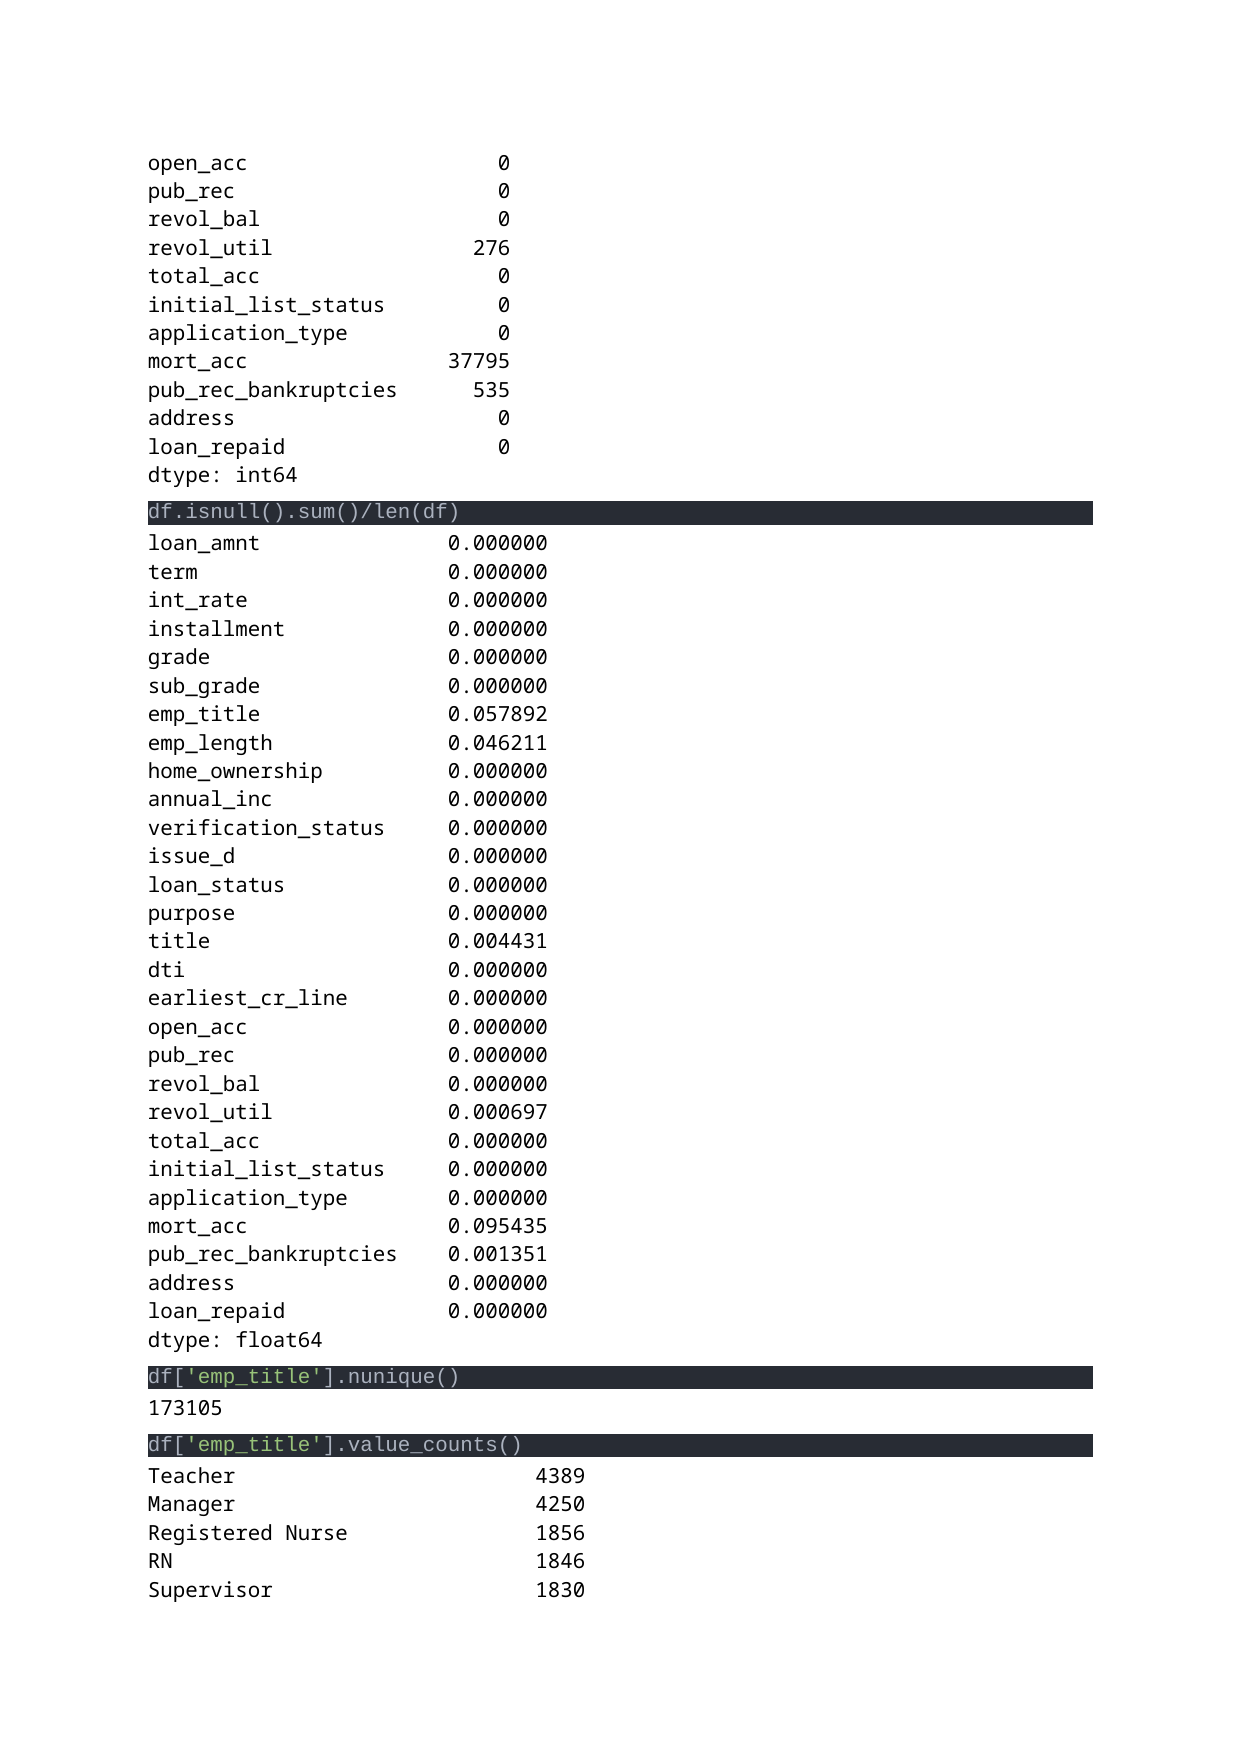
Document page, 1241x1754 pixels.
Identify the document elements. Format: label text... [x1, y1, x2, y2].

text loan_amnt 0.000000 [148, 528, 1093, 557]
text mort_acc 37795 [148, 347, 1093, 375]
text dtype: float64 [148, 1325, 1093, 1353]
text issue_d 0.000000 [148, 841, 1093, 870]
text application_type 0.000000 [148, 1183, 1093, 1211]
text revol_bal 0 [148, 204, 1093, 233]
text initial_list_status 0 [148, 290, 1093, 318]
text df['emp_title'].nunique() [148, 1366, 1093, 1389]
text int_rate 0.000000 [148, 585, 1093, 614]
text mort_acc 0.095435 [148, 1211, 1093, 1239]
text dti 0.000000 [148, 955, 1093, 983]
text Supervisor 1830 [148, 1575, 1093, 1603]
text total_acc 0 [148, 261, 1093, 290]
text annual_inc 0.000000 [148, 784, 1093, 813]
text emp_title 0.057892 [148, 699, 1093, 728]
text Registered Nurse 1856 [148, 1518, 1093, 1546]
text revol_bal 0.000000 [148, 1069, 1093, 1097]
text loan_repaid 0.000000 [148, 1296, 1093, 1325]
text pub_rec_bankruptcies 535 [148, 375, 1093, 403]
text grade 0.000000 [148, 642, 1093, 671]
text installment 0.000000 [148, 614, 1093, 642]
text application_type 0 [148, 318, 1093, 347]
text title 0.004431 [148, 927, 1093, 955]
text emp_length 0.046211 [148, 728, 1093, 756]
text Manager 4250 [148, 1489, 1093, 1518]
text 173105 [148, 1393, 1093, 1421]
text pub_rec_bankruptcies 0.001351 [148, 1239, 1093, 1268]
text sub_grade 0.000000 [148, 671, 1093, 699]
text loan_repaid 0 [148, 432, 1093, 460]
text df['emp_title'].value_counts() [148, 1434, 1093, 1457]
text pub_rec 0.000000 [148, 1040, 1093, 1069]
text open_acc 0.000000 [148, 1012, 1093, 1040]
text total_acc 0.000000 [148, 1126, 1093, 1154]
text revol_util 276 [148, 233, 1093, 261]
text revol_util 0.000697 [148, 1097, 1093, 1126]
text Teacher 4389 [148, 1461, 1093, 1489]
text df.isnull().sum()/len(df) [148, 501, 1093, 525]
text purpose 0.000000 [148, 898, 1093, 927]
text initial_list_status 0.000000 [148, 1154, 1093, 1183]
text earliest_cr_line 0.000000 [148, 983, 1093, 1012]
text address 0 [148, 403, 1093, 432]
text RN 1846 [148, 1546, 1093, 1575]
text loan_status 0.000000 [148, 870, 1093, 898]
text term 0.000000 [148, 557, 1093, 585]
text address 0.000000 [148, 1268, 1093, 1296]
text dtype: int64 [148, 460, 1093, 489]
text home_ownership 0.000000 [148, 756, 1093, 784]
text verification_status 0.000000 [148, 813, 1093, 841]
text open_acc 0 [148, 148, 1093, 176]
text pub_rec 0 [148, 176, 1093, 204]
